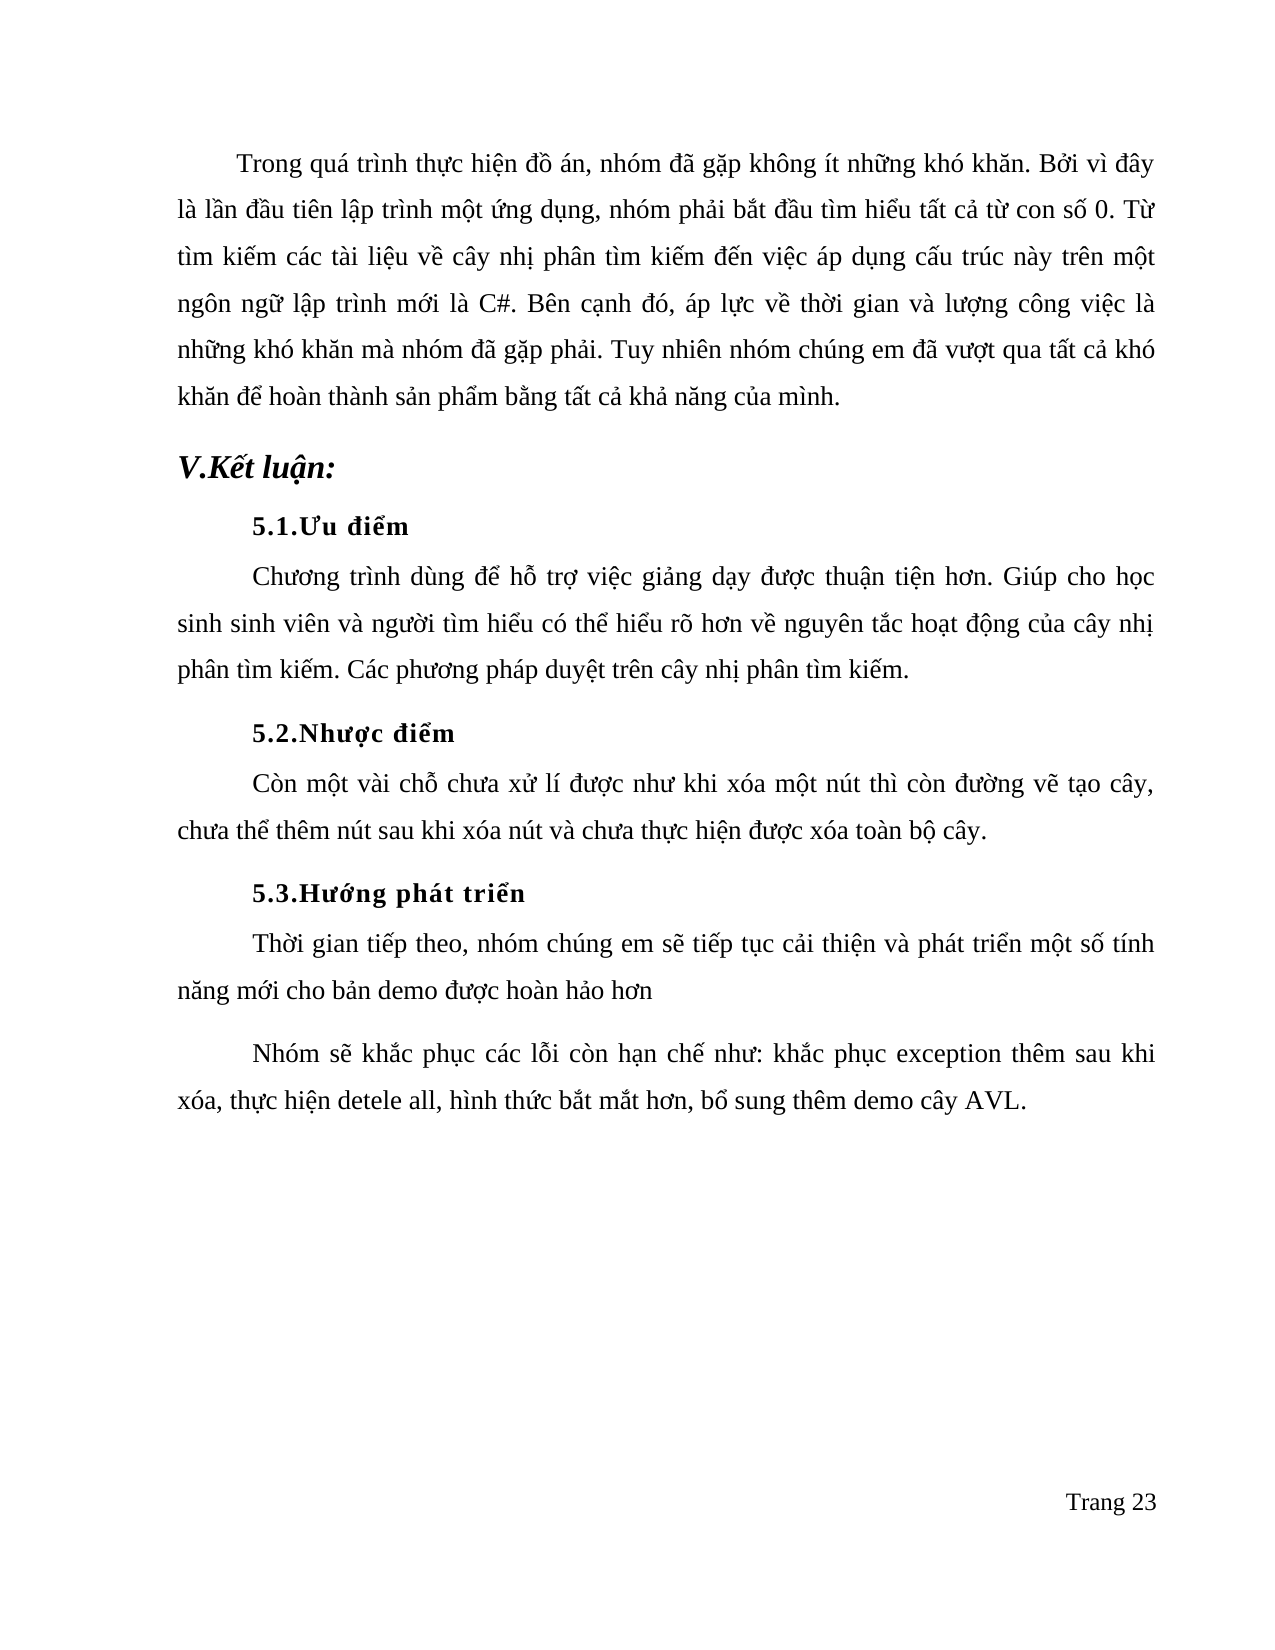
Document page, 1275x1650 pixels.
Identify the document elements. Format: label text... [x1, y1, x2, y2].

text Thời gian tiếp theo, nhóm chúng em sẽ tiếp tục cải thiện và phát triển một số tính năng mới cho bản demo được hoàn hảo hơn [177, 927, 1156, 1005]
text Còn một vài chỗ chưa xử lí được như khi xóa một nút thì còn đường vẽ tạo cây, chưa thể thêm nút sau khi xóa nút và chưa thực hiện được xóa toàn bộ cây. [177, 767, 1156, 845]
subtitle 5.3.Hướng phát triển [177, 877, 1156, 908]
text Nhóm sẽ khắc phục các lỗi còn hạn chế như: khắc phục exception thêm sau khi xóa, thực hiện detele all, hình thức bắt mắt hơn, bổ sung thêm demo cây AVL. [177, 1037, 1156, 1115]
text Trong quá trình thực hiện đồ án, nhóm đã gặp không ít những khó khăn. Bởi vì đây là lần đầu tiên lập trình một ứng dụng, nhóm phải bắt đầu tìm hiểu tất cả từ con số 0. Từ tìm kiếm các tài liệu về cây nhị phân tìm kiếm đến việc áp dụng cấu trúc này trên một ngôn ngữ lập trình mới là C#. Bên cạnh đó, áp lực về thời gian và lượng công việc là những khó khăn mà nhóm đã gặp phải. Tuy nhiên nhóm chúng em đã vượt qua tất cả khó khăn để hoàn thành sản phẩm bằng tất cả khả năng của mình. [177, 147, 1156, 411]
text Chương trình dùng để hỗ trợ việc giảng dạy được thuận tiện hơn. Giúp cho học sinh sinh viên và người tìm hiểu có thể hiểu rõ hơn về nguyên tắc hoạt động của cây nhị phân tìm kiếm. Các phương pháp duyệt trên cây nhị phân tìm kiếm. [177, 560, 1156, 685]
subtitle V.Kết luận: [177, 448, 1156, 486]
subtitle 5.1.Ưu điểm [177, 510, 1156, 541]
subtitle 5.2.Nhược điểm [177, 717, 1156, 748]
